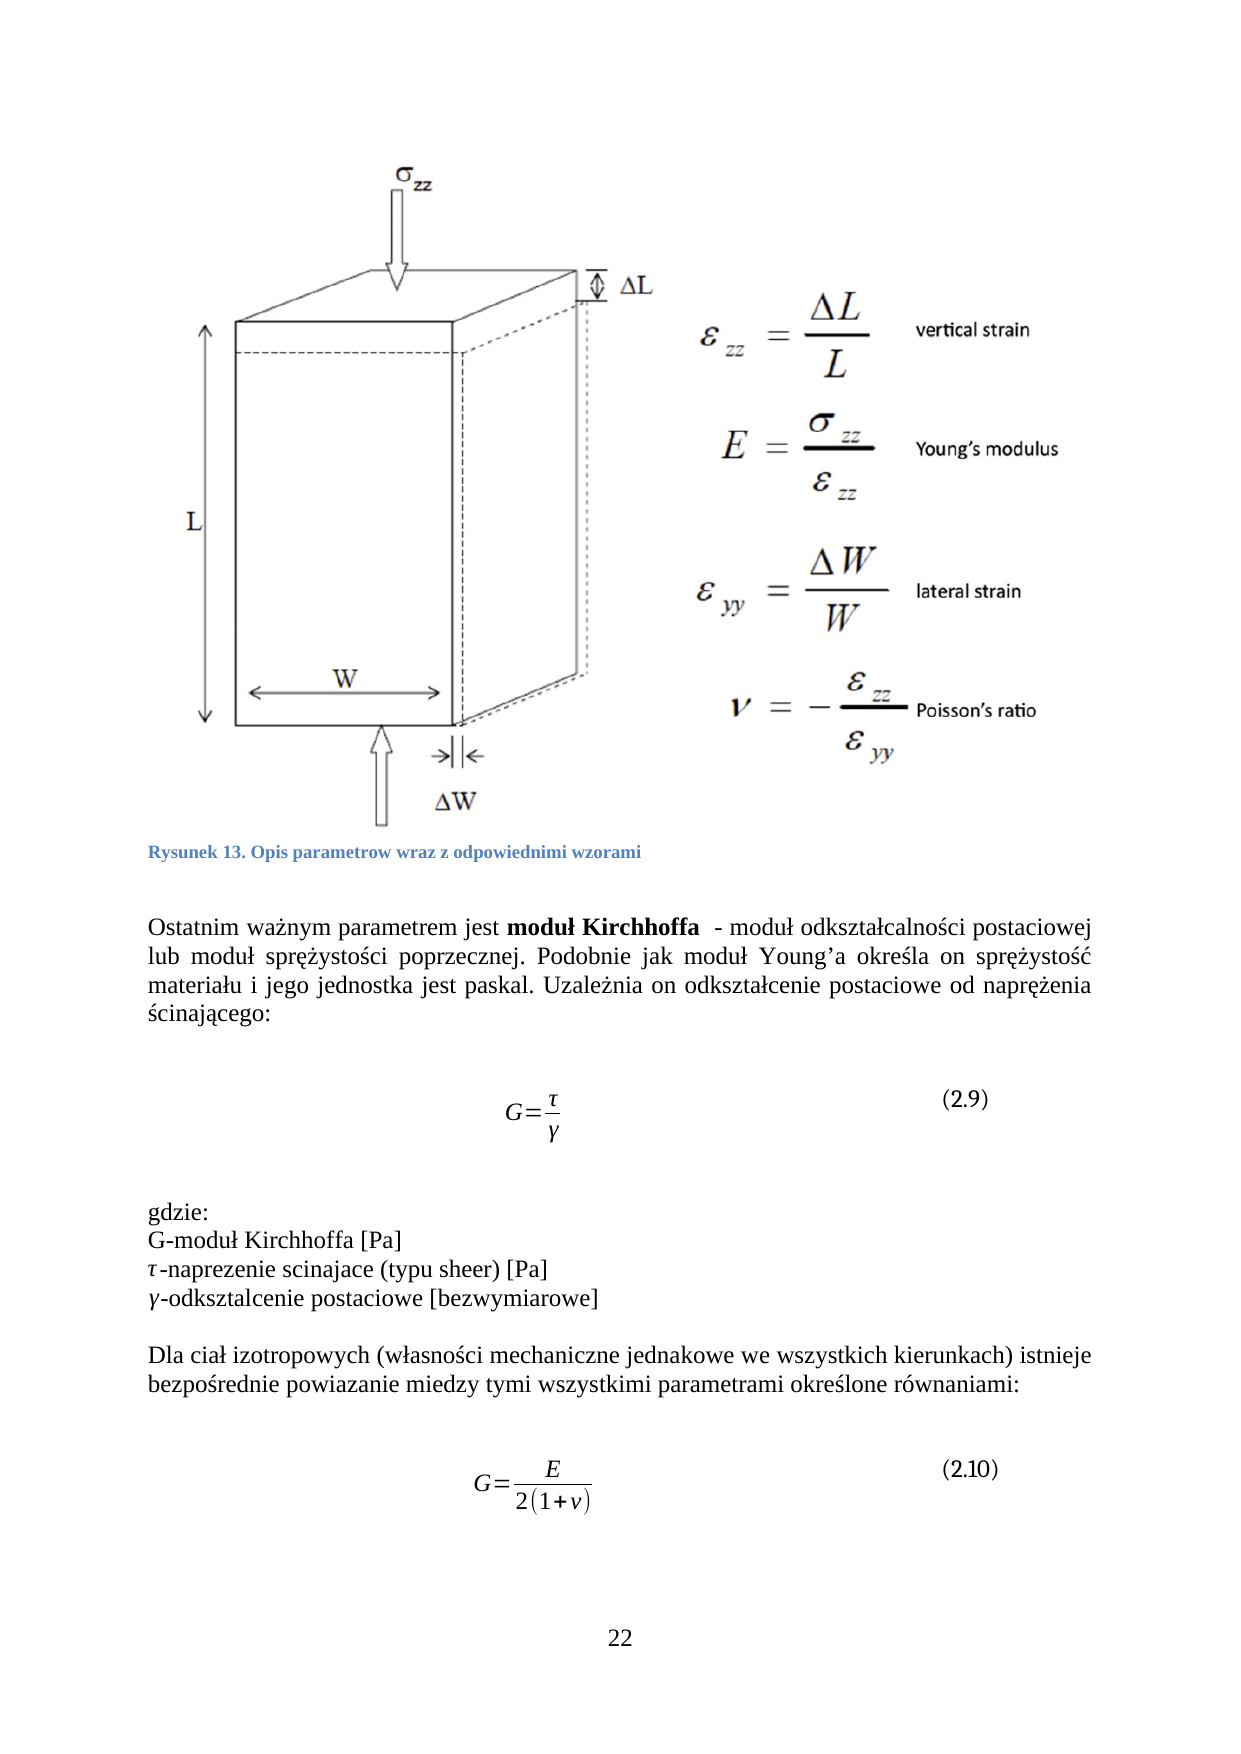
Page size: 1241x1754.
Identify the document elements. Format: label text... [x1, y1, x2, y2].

table_header (2.10) [930, 1455, 1081, 1541]
text Rysunek 13. Opis parametrow wraz z odpowiednimi wzorami [148, 842, 1092, 863]
text gdzie: [148, 1197, 1092, 1225]
text -odksztalcenie postaciowe [bezwymiarowe] [148, 1283, 1092, 1312]
table_header (2.9) [930, 1085, 1081, 1168]
table_header [136, 1085, 930, 1168]
text -naprezenie scinajace (typu sheer) [Pa] [148, 1254, 1092, 1283]
picture [147, 147, 1093, 842]
table_header [136, 1455, 930, 1541]
text G-moduł Kirchhoffa [Pa] [148, 1225, 1092, 1254]
text Dla ciał izotropowych (własności mechaniczne jednakowe we wszystkich kierunkach) istnieje bezpośrednie powiazanie miedzy tymi wszystkimi parametrami określone równaniami: [148, 1340, 1092, 1398]
text Ostatnim ważnym parametrem jest moduł Kirchhoffa - moduł odkształcalności postaciowej lub moduł sprężystości poprzecznej. Podobnie jak moduł Young’a określa on sprężystość materiału i jego jednostka jest paskal. Uzależnia on odkształcenie postaciowe od naprężenia ścinającego: [148, 912, 1092, 1027]
